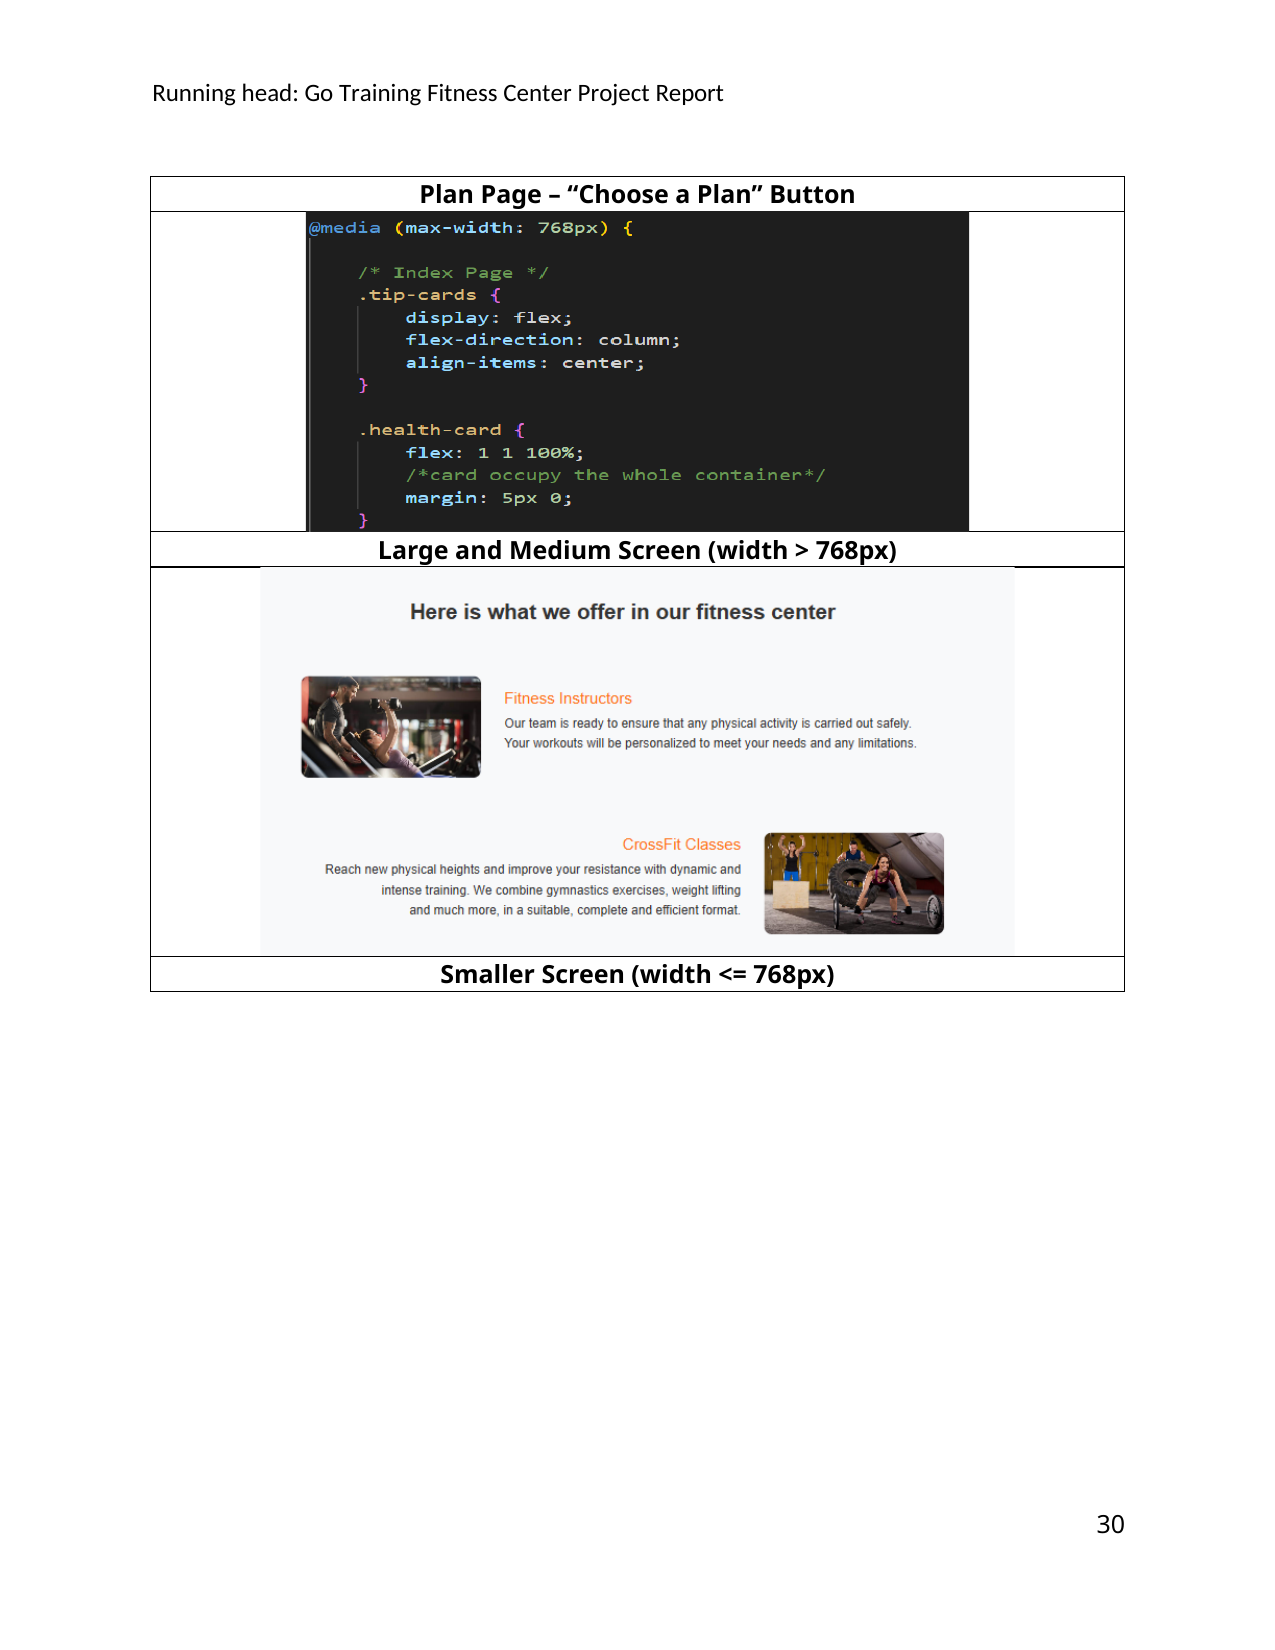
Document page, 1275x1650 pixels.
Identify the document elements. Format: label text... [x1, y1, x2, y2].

table_cell [1015, 568, 1124, 956]
table_cell Smaller Screen (width <= 768px) [151, 957, 1124, 991]
picture [260, 567, 1015, 956]
table_cell [151, 212, 305, 531]
table_header Plan Page – “Choose a Plan” Button [151, 177, 1124, 211]
table_cell [970, 212, 1124, 531]
table_cell [151, 568, 260, 956]
picture [305, 211, 970, 532]
table_cell Large and Medium Screen (width > 768px) [151, 532, 1124, 566]
